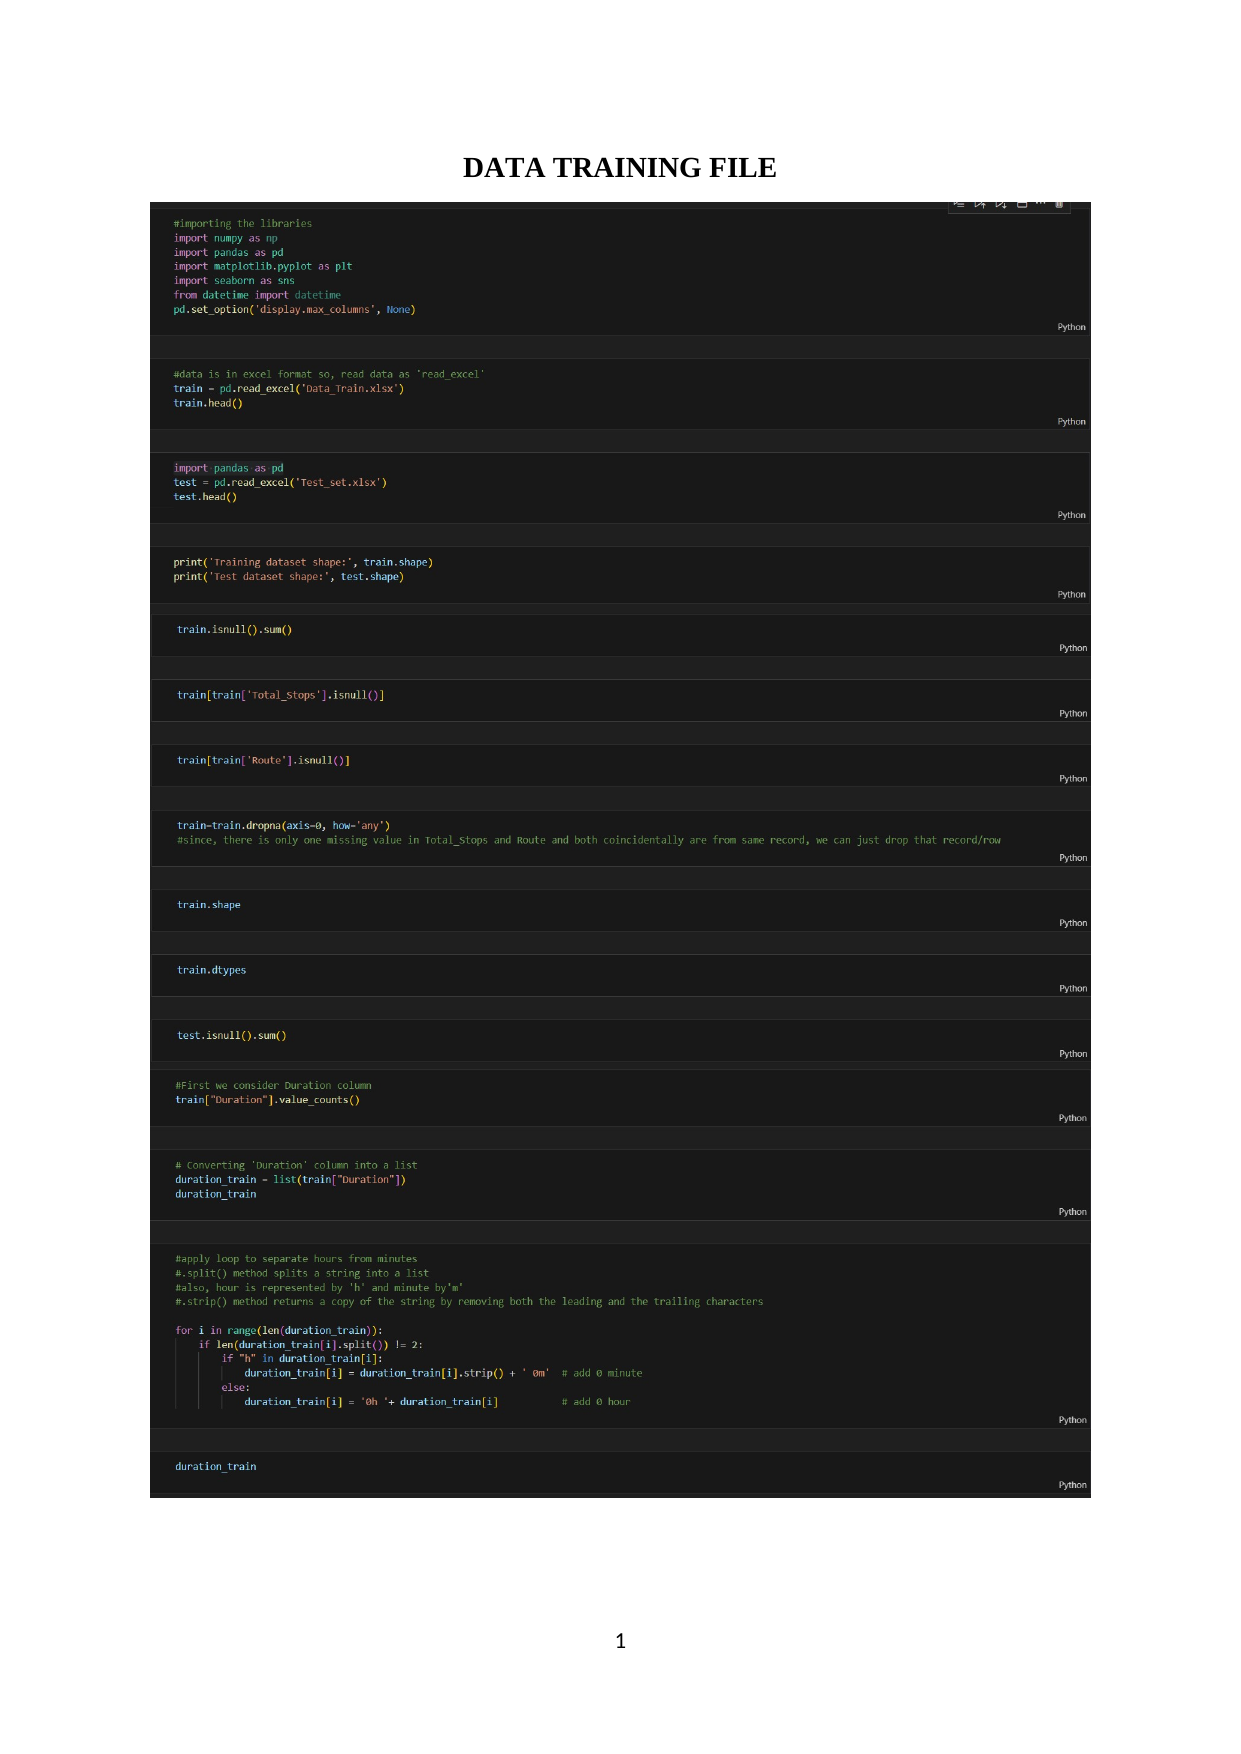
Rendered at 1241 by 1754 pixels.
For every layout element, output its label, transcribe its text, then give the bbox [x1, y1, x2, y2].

picture [150, 202, 1091, 1498]
text DATA TRAINING FILE [150, 150, 1090, 183]
